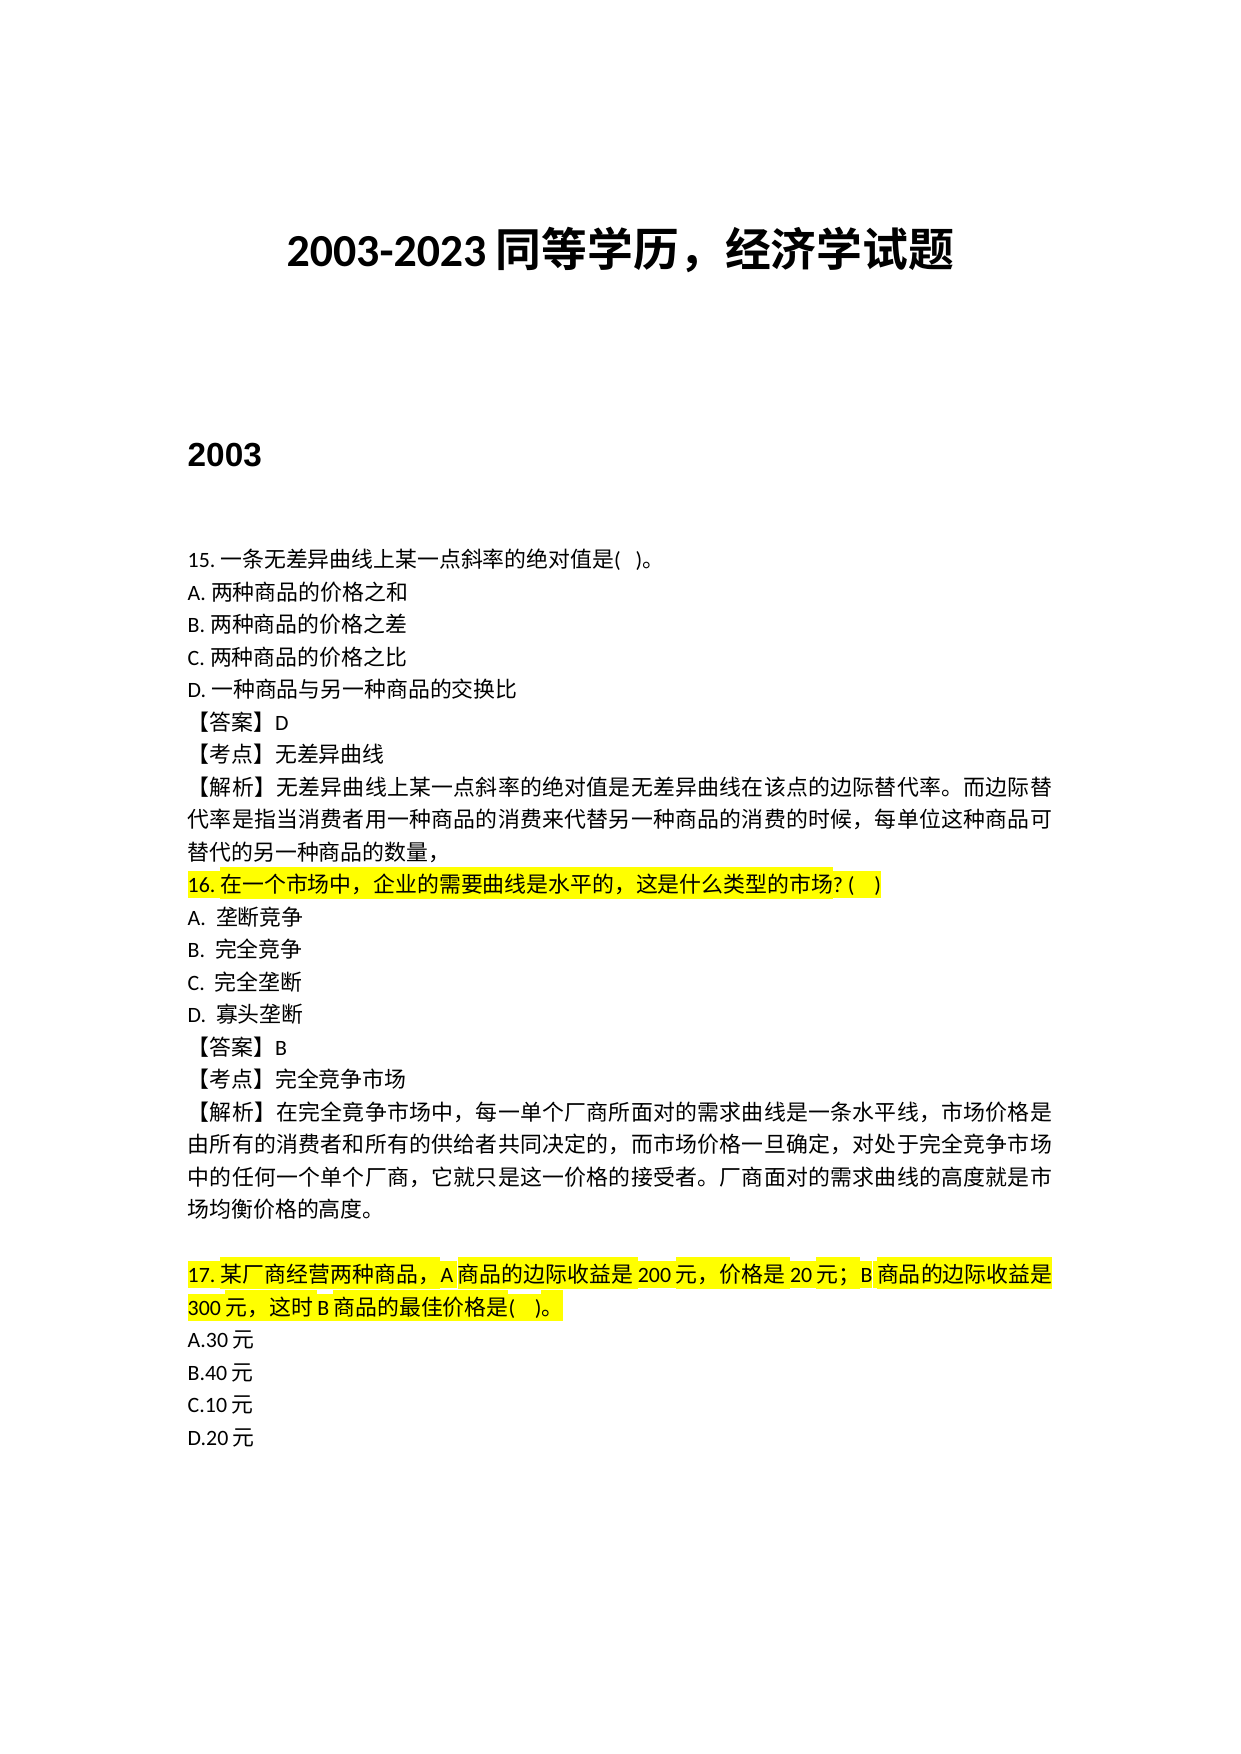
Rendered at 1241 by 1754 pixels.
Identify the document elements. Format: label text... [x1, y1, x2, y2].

text 【考点】无差异曲线 [187, 737, 1053, 769]
text 【答案】D [187, 704, 1053, 737]
subtitle 2003-2023同等学历，经济学试题 [187, 197, 1053, 295]
text C. 完全垄断 [187, 964, 1053, 997]
text 【解析】在完全竟争市场中，每一单个厂商所面对的需求曲线是一条水平线，市场价格是由所有的消费者和所有的供给者共同决定的，而市场价格一旦确定，对处于完全竞争市场中的任何一个单个厂商，它就只是这一价格的接受者。厂商面对的需求曲线的高度就是市场均衡价格的高度。 [187, 1094, 1053, 1224]
text A. 两种商品的价格之和 [187, 574, 1053, 607]
text A.30元 [187, 1322, 1053, 1354]
text 【考点】完全竞争市场 [187, 1062, 1053, 1094]
text B. 两种商品的价格之差 [187, 607, 1053, 639]
text 16. 在一个市场中，企业的需要曲线是水平的，这是什么类型的市场? ( ) [833, 867, 1053, 899]
text D. 一种商品与另一种商品的交换比 [187, 672, 1053, 704]
text B. 完全竞争 [187, 932, 1053, 964]
text 【解析】无差异曲线上某一点斜率的绝对值是无差异曲线在该点的边际替代率。而边际替代率是指当消费者用一种商品的消费来代替另一种商品的消费的时候，每单位这种商品可替代的另一种商品的数量， [187, 769, 1053, 867]
subtitle 2003 [187, 422, 1053, 487]
text C.10元 [187, 1387, 1053, 1419]
text A. 垄断竞争 [187, 899, 1053, 932]
text 17. 某厂商经营两种商品，A商品的边际收益是200元，价格是20元；B商品的边际收益是300元，这时B商品的最佳价格是( )。 [187, 1257, 1053, 1322]
text C. 两种商品的价格之比 [187, 639, 1053, 672]
text D. 寡头垄断 [187, 997, 1053, 1029]
text D.20元 [187, 1419, 1053, 1452]
text 【答案】B [187, 1029, 1053, 1062]
text B.40元 [187, 1354, 1053, 1387]
text 15. 一条无差异曲线上某一点斜率的绝对值是( )。 [187, 542, 1053, 574]
